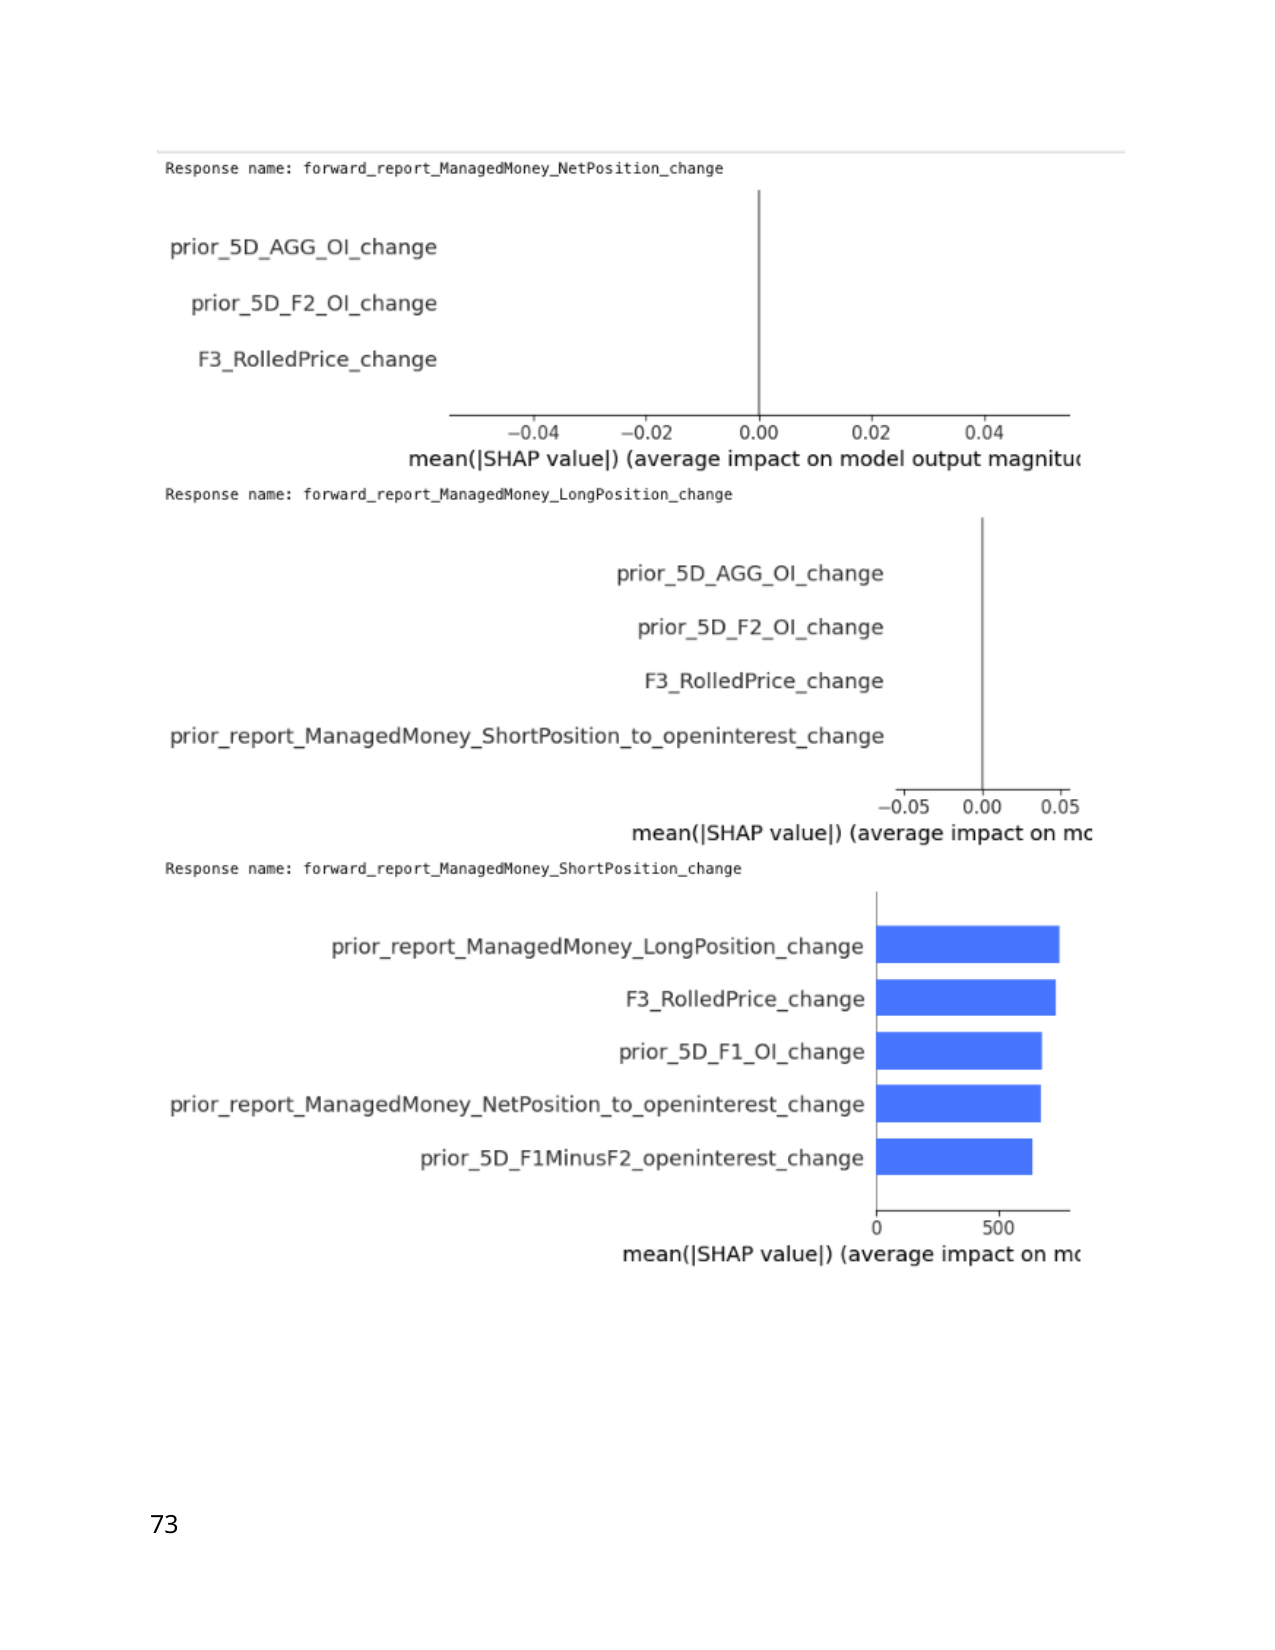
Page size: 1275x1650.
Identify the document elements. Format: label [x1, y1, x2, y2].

picture [150, 150, 1125, 1282]
